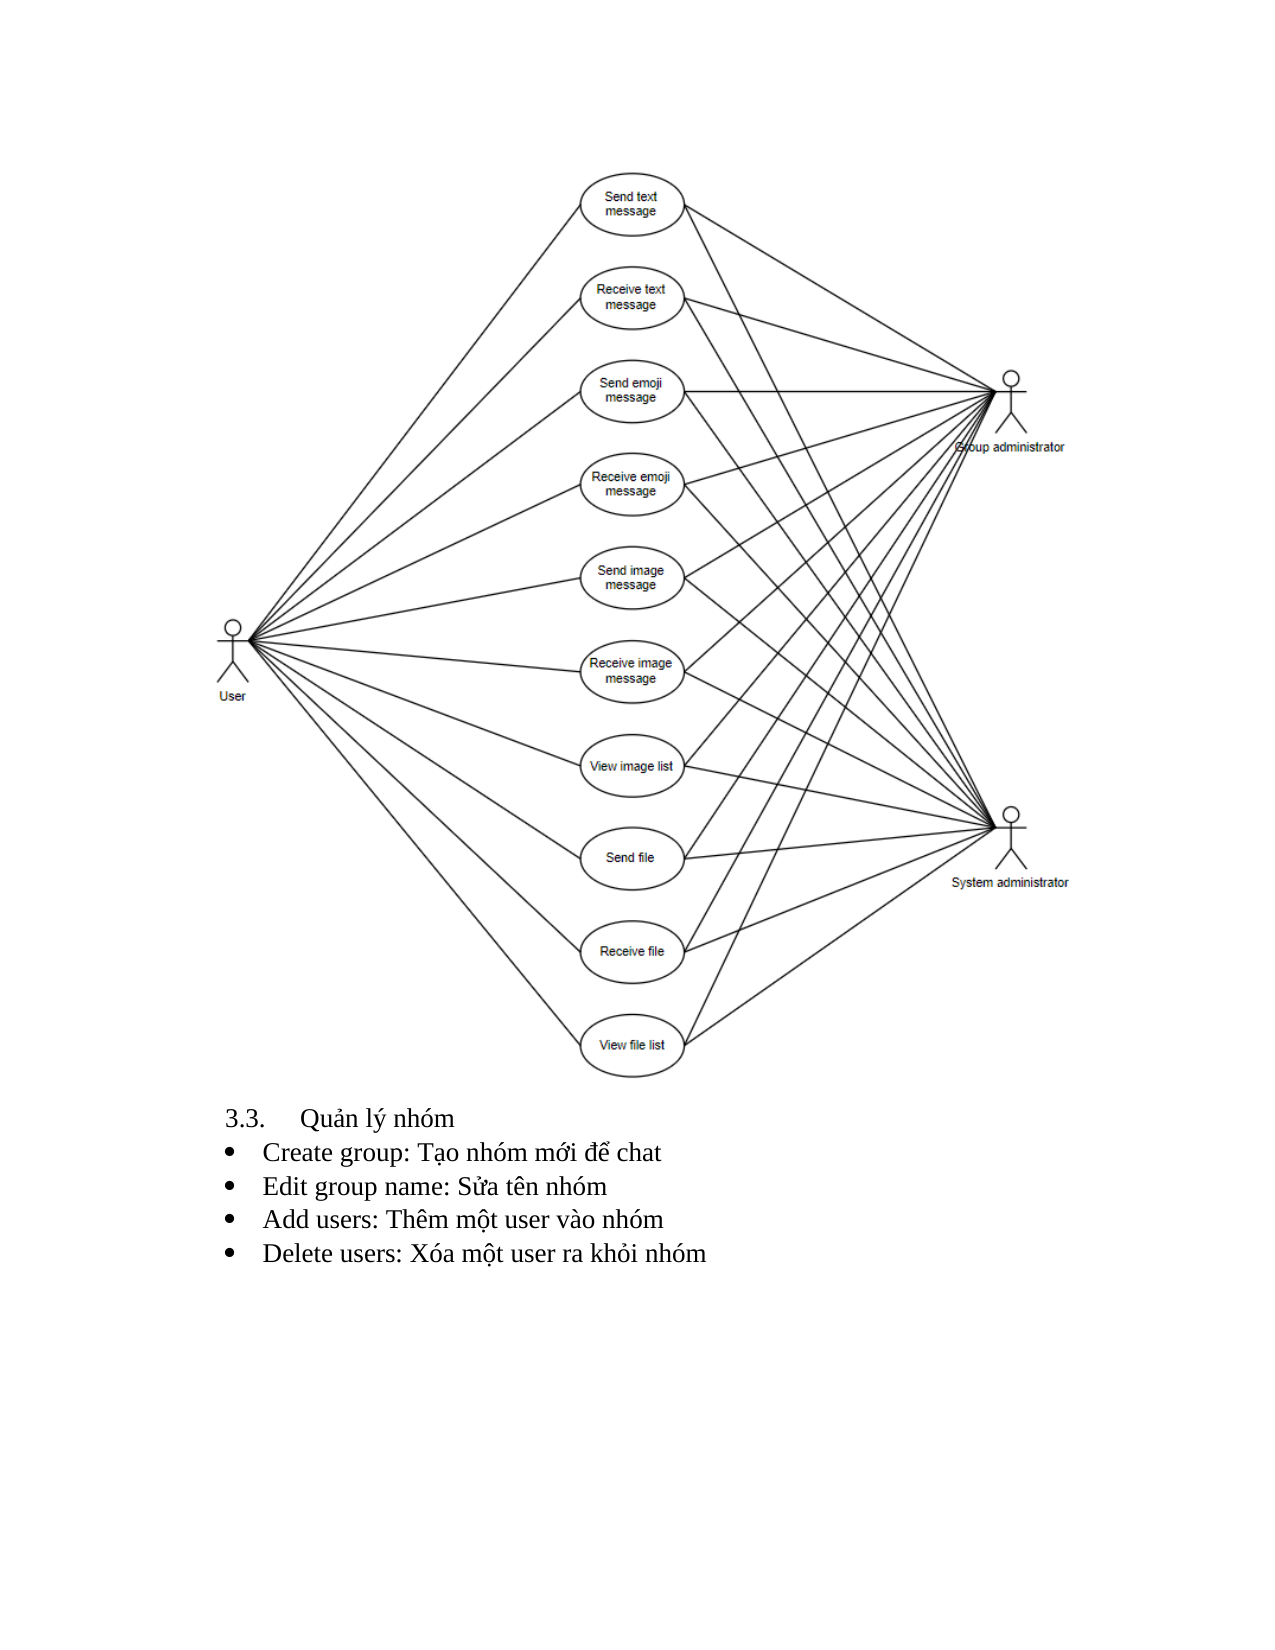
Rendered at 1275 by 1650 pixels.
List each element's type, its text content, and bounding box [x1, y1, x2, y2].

picture [150, 150, 1125, 1084]
list Add users: Thêm một user vào nhóm [225, 1203, 1125, 1235]
list Create group: Tạo nhóm mới để chat [225, 1136, 1125, 1167]
list Quản lý nhóm [225, 1102, 1125, 1133]
list Delete users: Xóa một user ra khỏi nhóm [225, 1237, 1125, 1268]
list Edit group name: Sửa tên nhóm [225, 1170, 1125, 1201]
